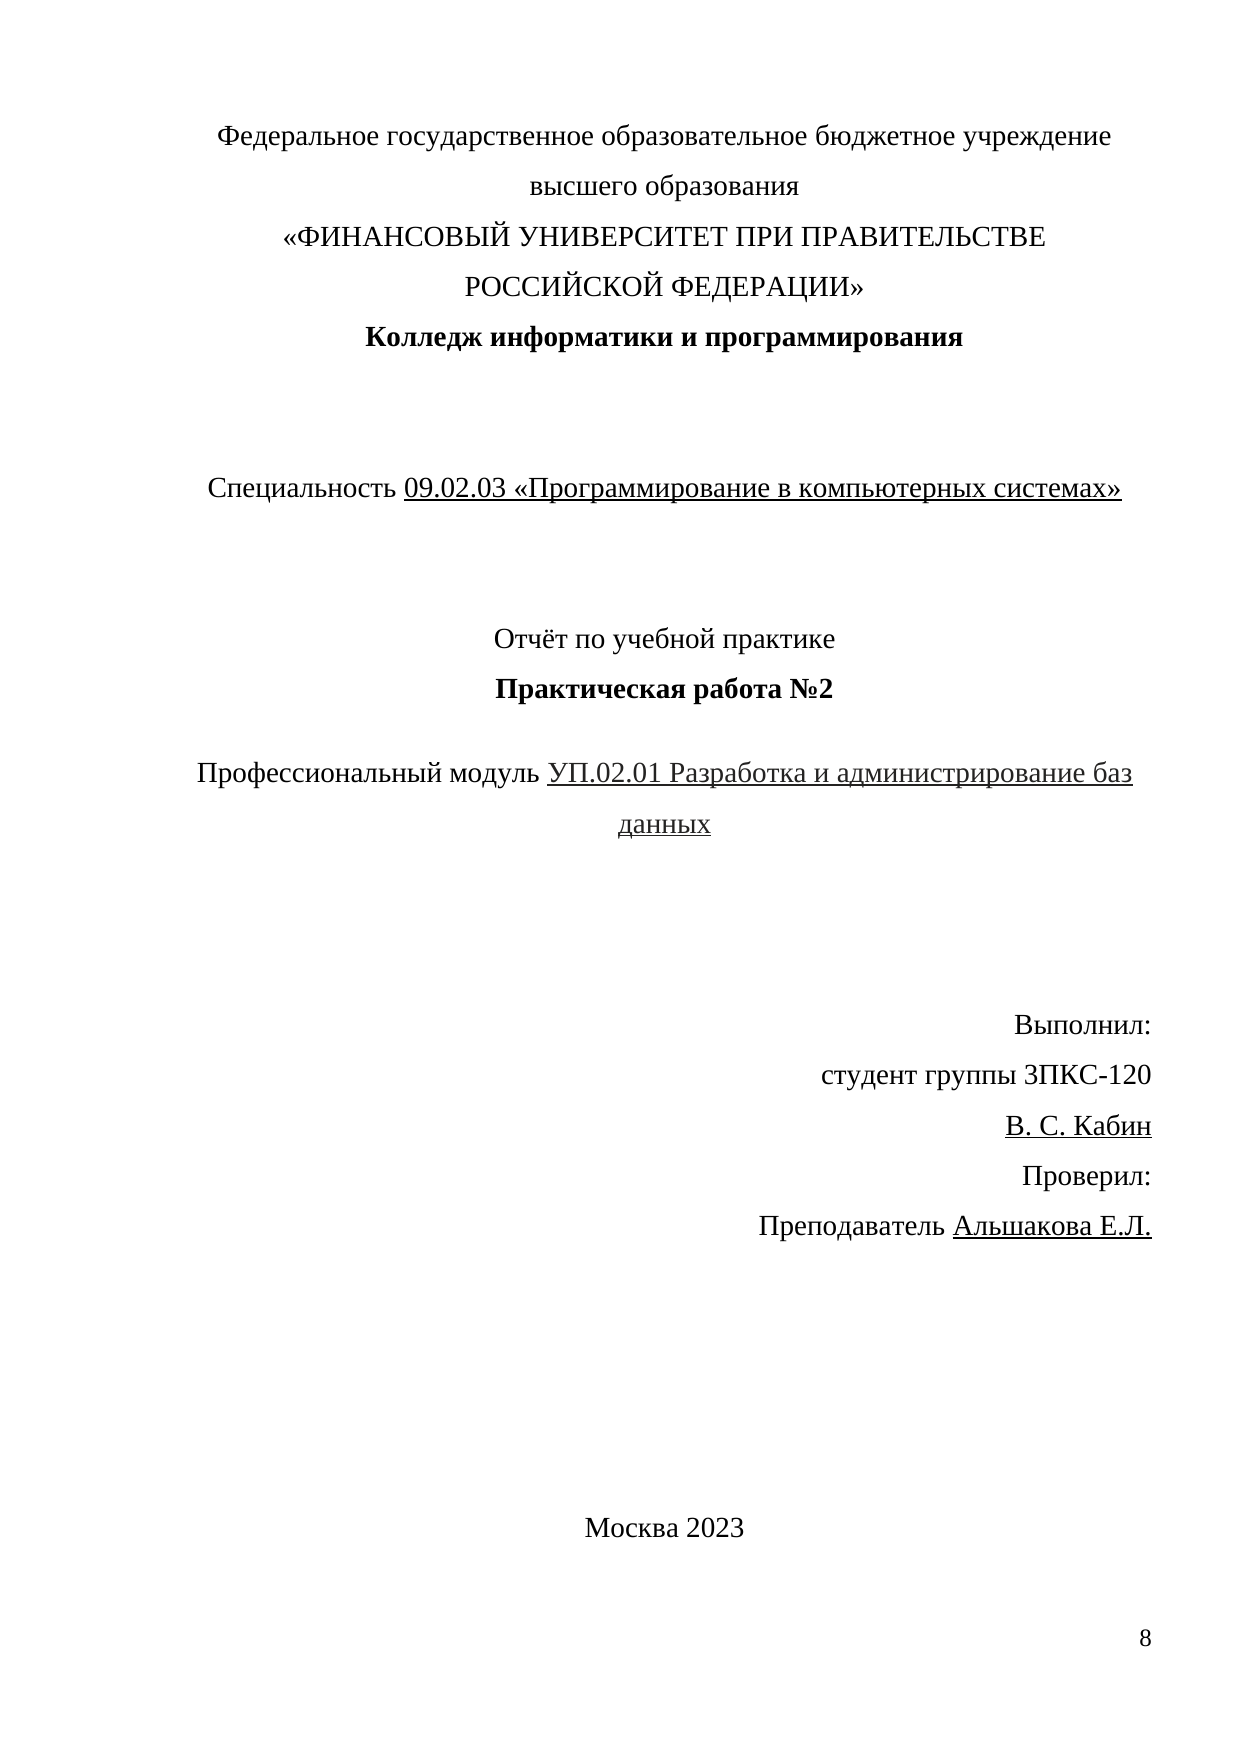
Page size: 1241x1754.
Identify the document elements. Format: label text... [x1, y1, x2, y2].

text Колледж информатики и программирования [177, 319, 1152, 353]
text студент группы 3ПКС-120 [177, 1057, 1152, 1091]
text Отчёт по учебной практике [177, 621, 1152, 655]
text Практическая работа №2 [177, 672, 1152, 705]
text В. С. Кабин [177, 1108, 1152, 1141]
text Специальность 09.02.03 «Программирование в компьютерных системах» [177, 470, 1152, 504]
text Выполнил: [177, 1007, 1152, 1041]
text Профессиональный модуль УП.02.01 Разработка и администрирование баз данных [177, 755, 1152, 839]
text Преподаватель Альшакова Е.Л. [177, 1208, 1152, 1242]
text «ФИНАНСОВЫЙ УНИВЕРСИТЕТ ПРИ ПРАВИТЕЛЬСТВЕ [177, 219, 1152, 252]
text Москва 2023 [177, 1510, 1152, 1544]
text Федеральное государственное образовательное бюджетное учреждение высшего образования [177, 118, 1152, 202]
text Проверил: [177, 1158, 1152, 1191]
text РОССИЙСКОЙ ФЕДЕРАЦИИ» [177, 269, 1152, 303]
